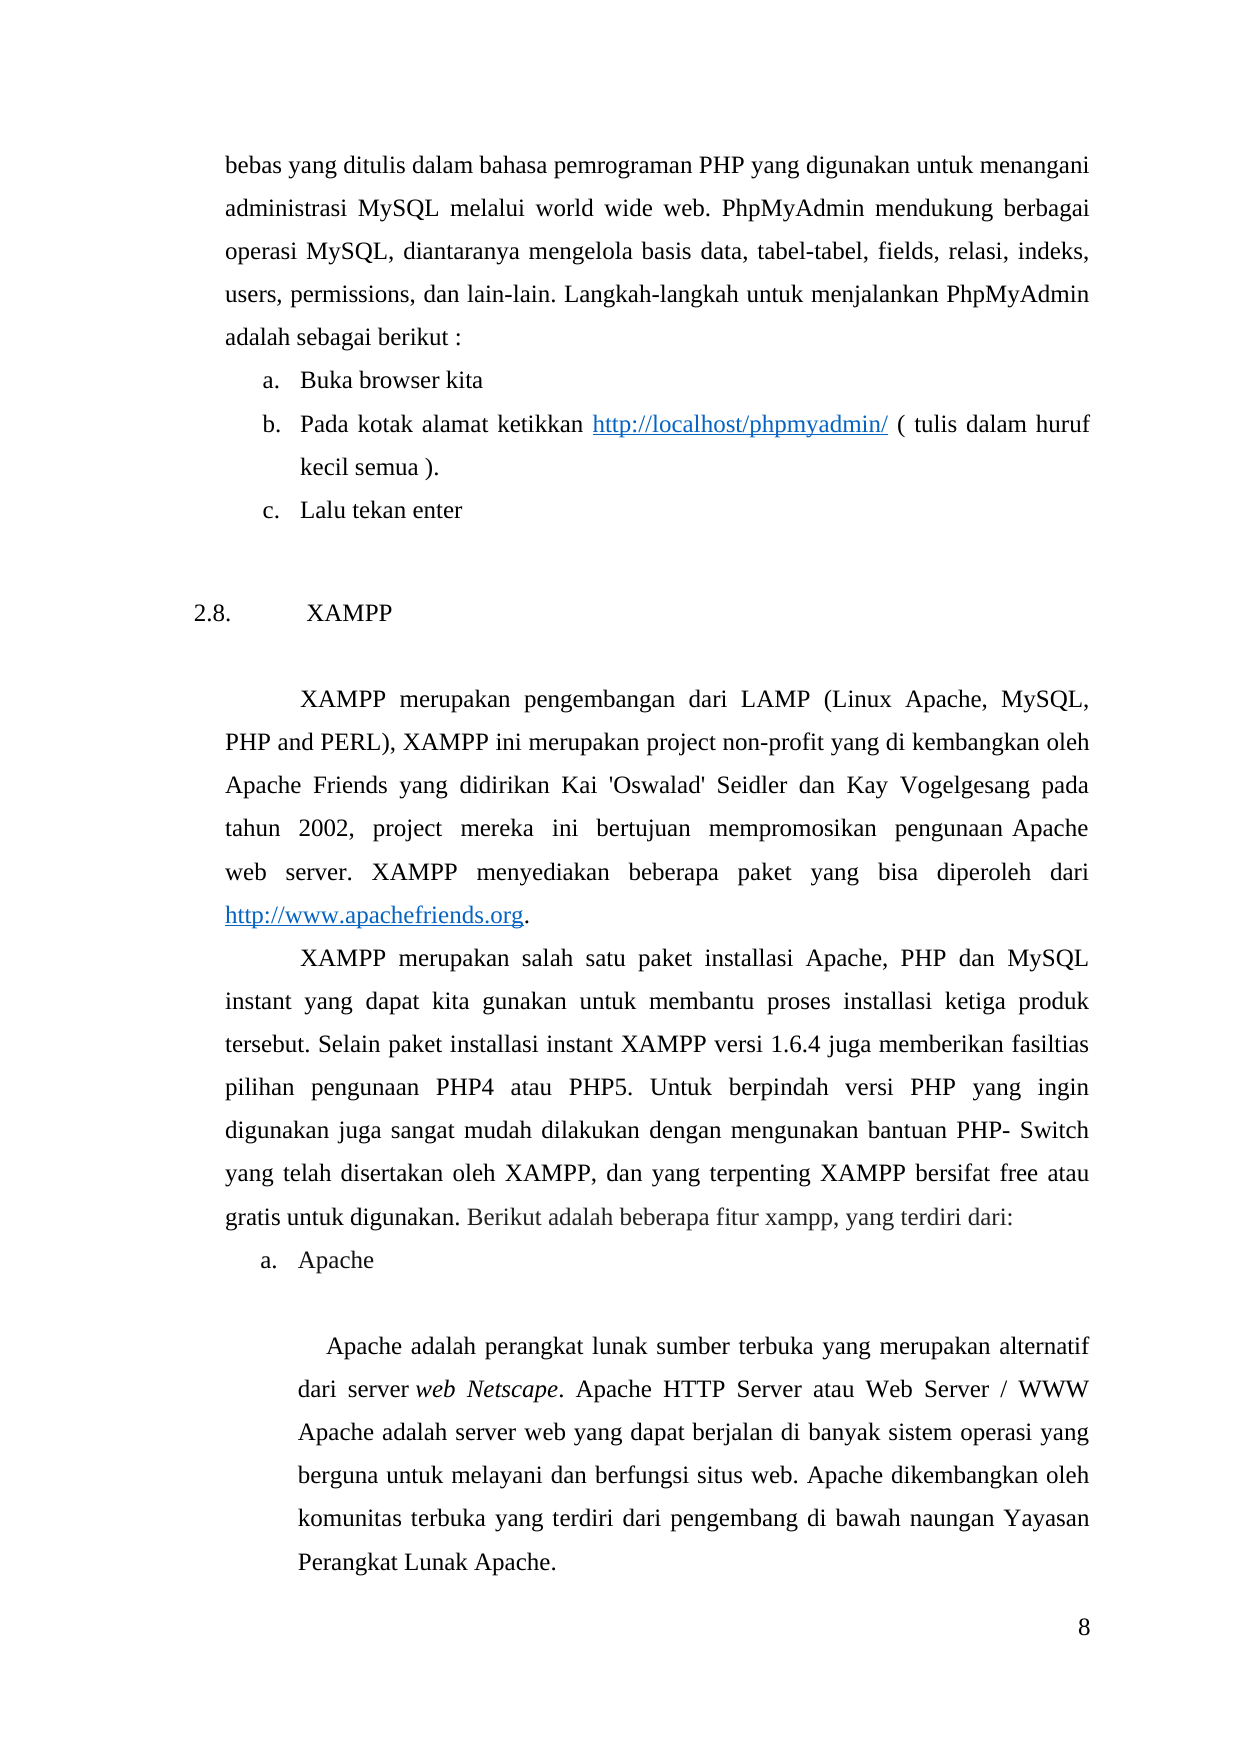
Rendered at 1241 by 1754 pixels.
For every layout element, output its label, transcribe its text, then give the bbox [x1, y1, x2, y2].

subtitle XAMPP [194, 598, 1090, 627]
list Apache adalah perangkat lunak sumber terbuka yang merupakan alternatif dari server web Netscape. Apache HTTP Server atau Web Server / WWW Apache adalah server web yang dapat berjalan di banyak sistem operasi yang berguna untuk melayani dan berfungsi situs web. Apache dikembangkan oleh komunitas terbuka yang terdiri dari pengembang di bawah naungan Yayasan Perangkat Lunak Apache. [298, 1331, 1090, 1575]
list Lalu tekan enter [262, 495, 1090, 524]
list Apache [260, 1245, 1090, 1273]
list Pada kotak alamat ketikkan http://localhost/phpmyadmin/ ( tulis dalam huruf kecil semua ). [262, 409, 1090, 481]
list XAMPP merupakan salah satu paket installasi Apache, PHP dan MySQL instant yang dapat kita gunakan untuk membantu proses installasi ketiga produk tersebut. Selain paket installasi instant XAMPP versi 1.6.4 juga memberikan fasiltias pilihan pengunaan PHP4 atau PHP5. Untuk berpindah versi PHP yang ingin digunakan juga sangat mudah dilakukan dengan mengunakan bantuan PHP- Switch yang telah disertakan oleh XAMPP, dan yang terpenting XAMPP bersifat free atau gratis untuk digunakan. Berikut adalah beberapa fitur xampp, yang terdiri dari: [225, 943, 1090, 1230]
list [225, 150, 1090, 351]
list Buka browser kita [262, 366, 1090, 394]
list XAMPP merupakan pengembangan dari LAMP (Linux Apache, MySQL, PHP and PERL), XAMPP ini merupakan project non-profit yang di kembangkan oleh Apache Friends yang didirikan Kai 'Oswalad' Seidler dan Kay Vogelgesang pada tahun 2002, project mereka ini bertujuan mempromosikan pengunaan Apache web server. XAMPP menyediakan beberapa paket yang bisa diperoleh dari http://www.apachefriends.org. [225, 684, 1090, 928]
